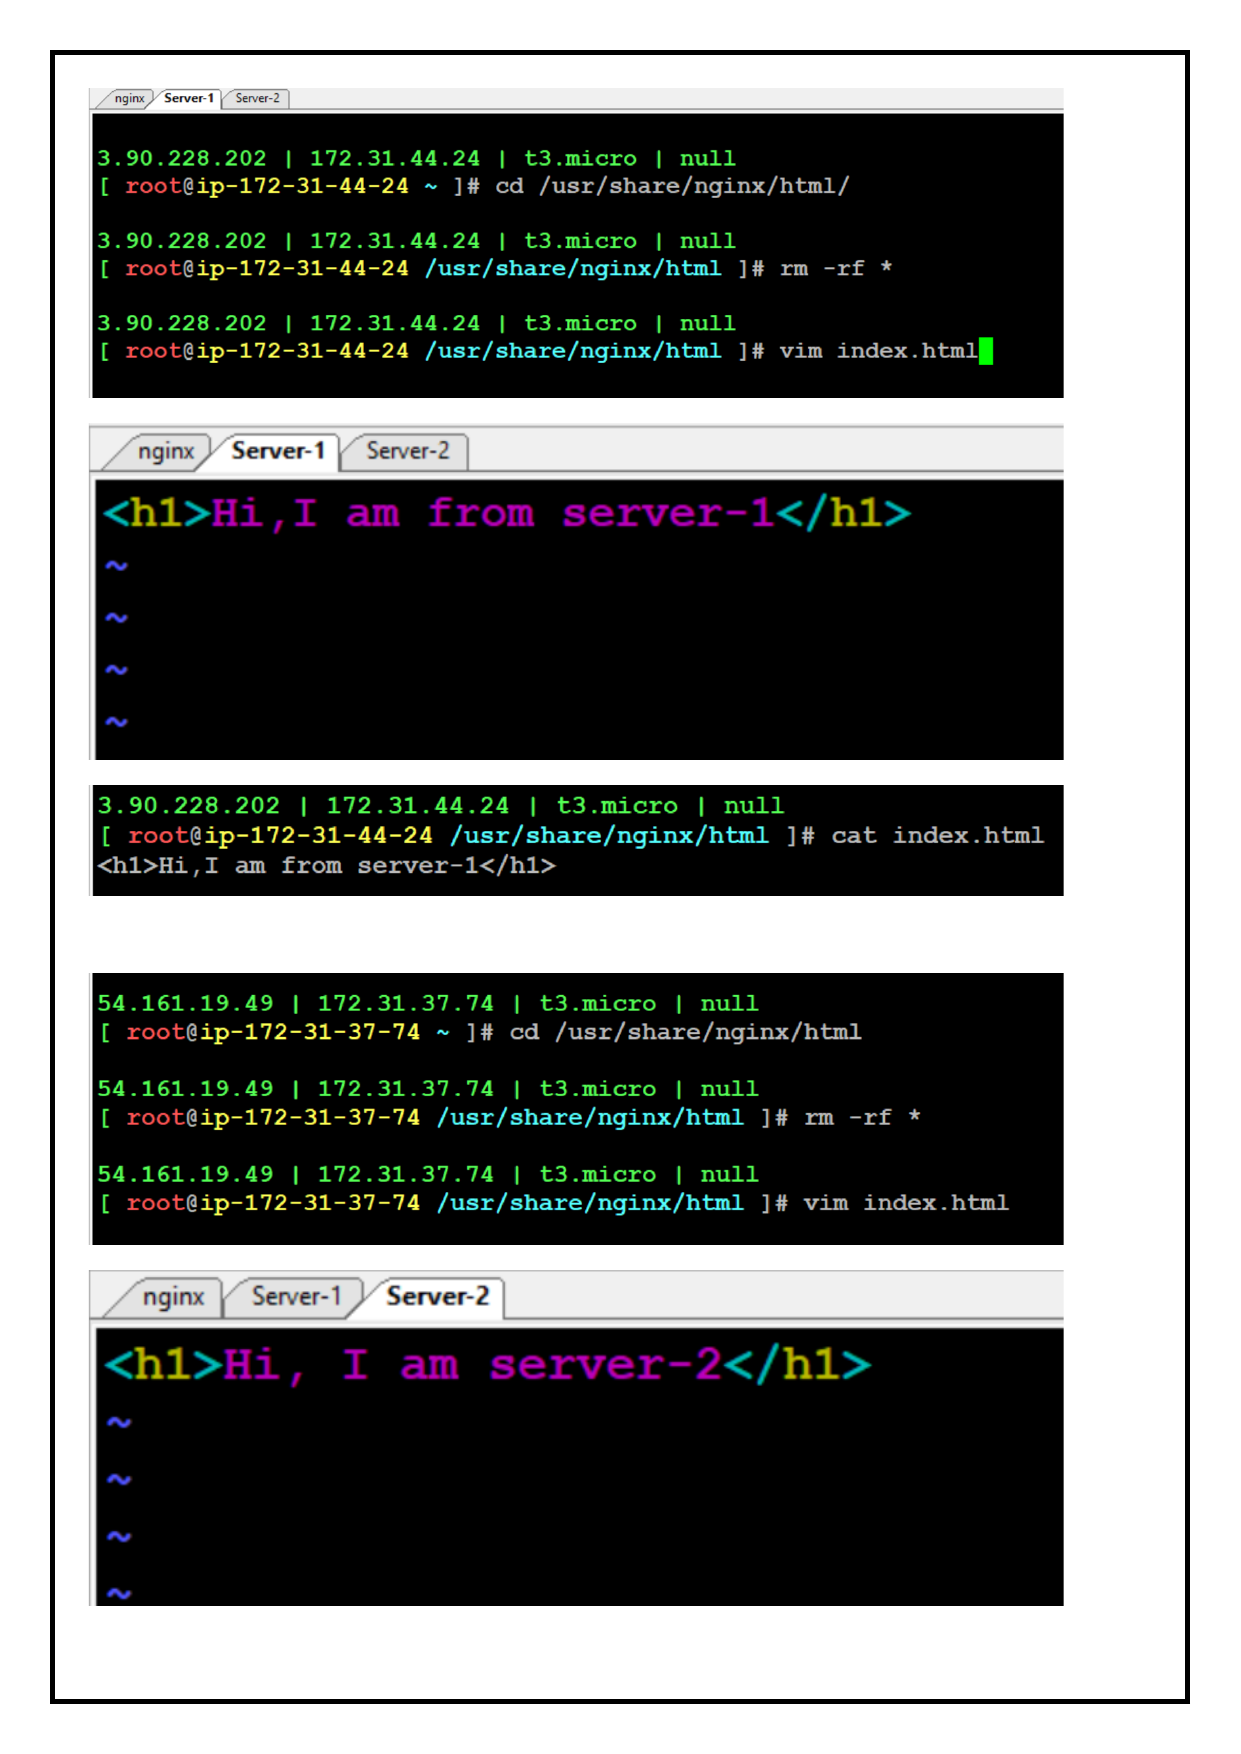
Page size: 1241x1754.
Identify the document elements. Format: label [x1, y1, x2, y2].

picture [88, 973, 1064, 1245]
picture [88, 423, 1064, 760]
picture [88, 1270, 1064, 1606]
picture [88, 88, 1064, 398]
picture [88, 785, 1064, 896]
